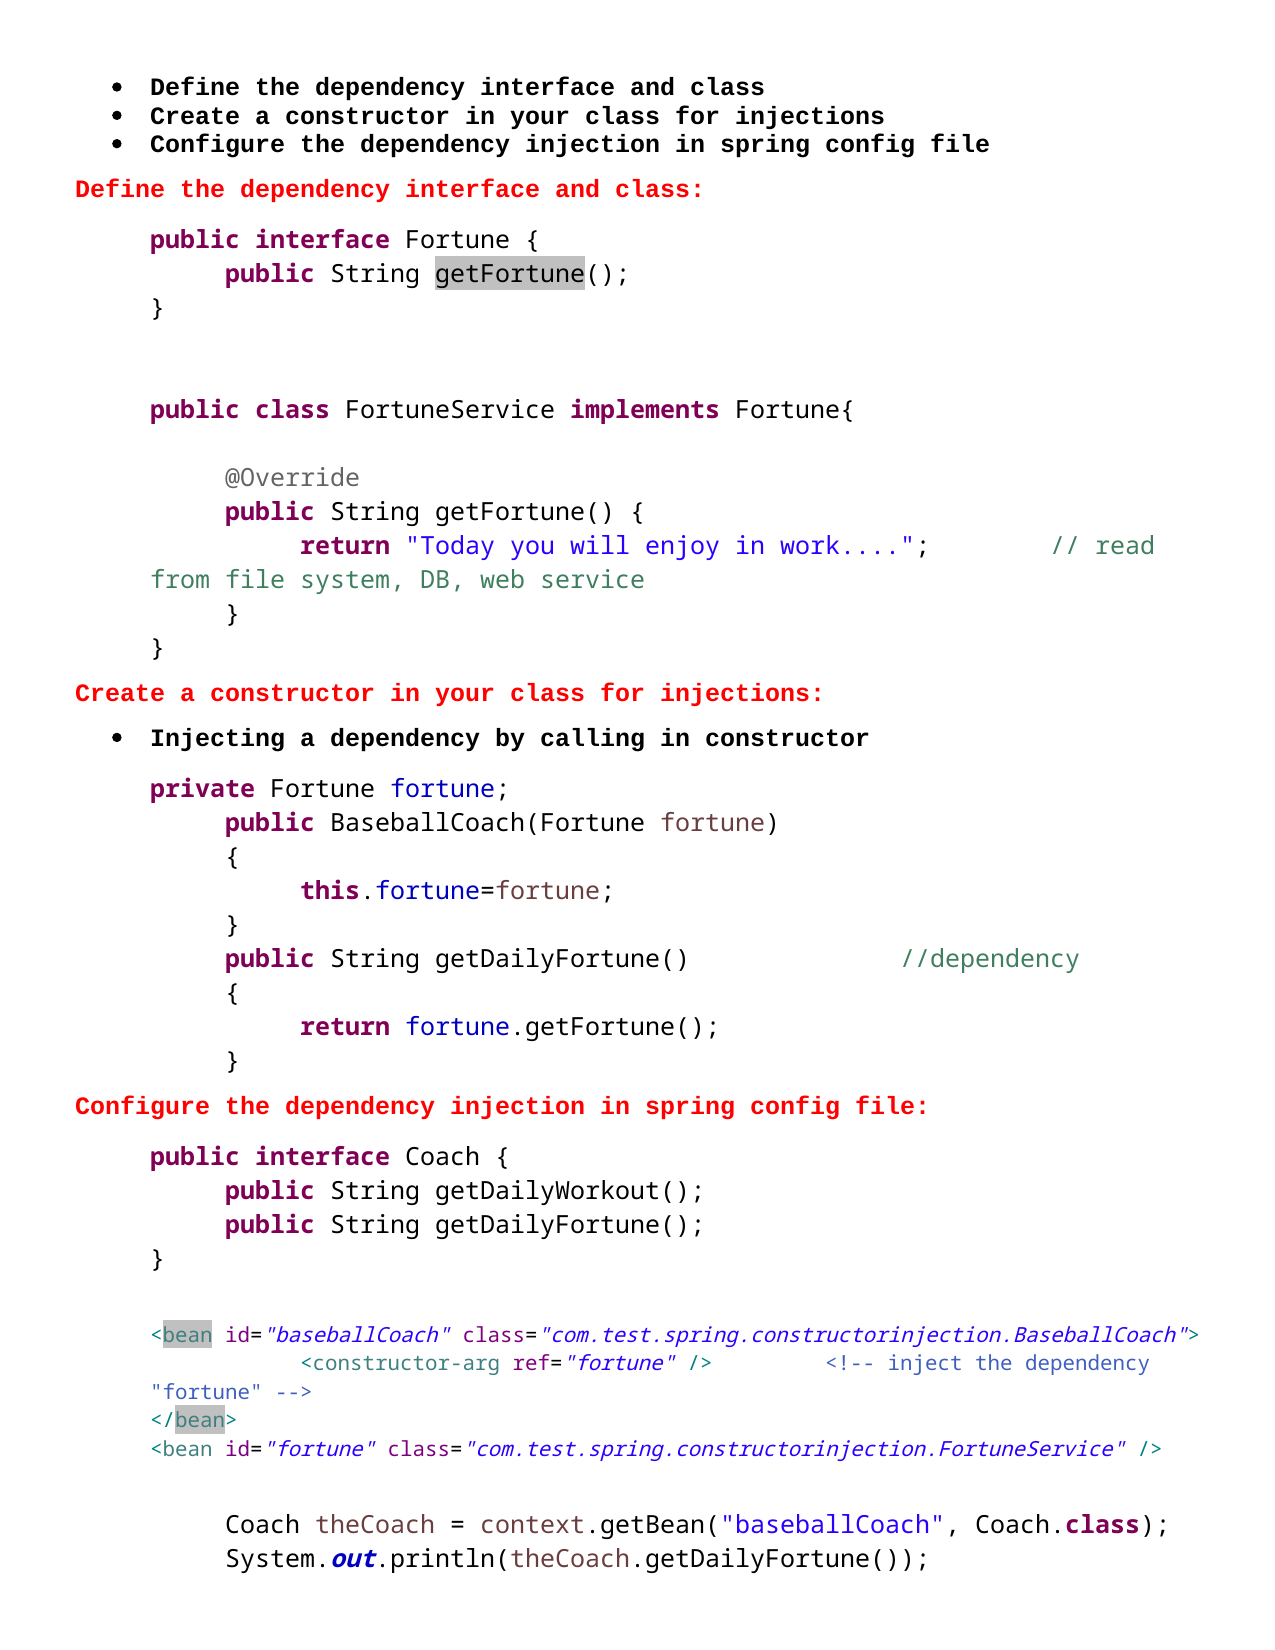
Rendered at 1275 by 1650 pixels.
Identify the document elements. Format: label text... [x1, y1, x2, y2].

list Injecting a dependency by calling in constructor [112, 725, 1200, 754]
text public String getDailyFortune(); [150, 1207, 1200, 1241]
text <constructor-arg ref="fortune" /> <!-- inject the dependency "fortune" --> [150, 1348, 1200, 1405]
text public String getFortune() { [150, 493, 1200, 527]
text <bean id="baseballCoach" class="com.test.spring.constructorinjection.BaseballCoach"> [212, 1320, 1200, 1348]
text public interface Fortune { [150, 222, 1200, 256]
text return "Today you will enjoy in work...."; // read from file system, DB, web service [150, 527, 1200, 596]
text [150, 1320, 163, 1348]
text public String getFortune(); [585, 256, 1200, 290]
text } [150, 596, 1200, 630]
text } [150, 1043, 1200, 1077]
text System.out.println(theCoach.getDailyFortune()); [75, 1541, 1200, 1575]
text } [150, 630, 1200, 664]
text Coach theCoach = context.getBean("baseballCoach", Coach.class); [150, 1507, 1200, 1541]
text public class FortuneService implements Fortune{ [150, 391, 1200, 425]
text public String getDailyWorkout(); [150, 1173, 1200, 1207]
text public BaseballCoach(Fortune fortune) [150, 804, 1200, 838]
text public String getFortune(); [150, 256, 435, 290]
text </bean> [150, 1405, 175, 1434]
text } [150, 907, 1200, 941]
text Define the dependency interface and class: [75, 177, 1200, 205]
text private Fortune fortune; [150, 770, 1200, 804]
text Configure the dependency injection in spring config file: [75, 1094, 1200, 1122]
text } [150, 1241, 1200, 1275]
text <bean id="fortune" class="com.test.spring.constructorinjection.FortuneService" /> [150, 1434, 1200, 1462]
text Create a constructor in your class for injections: [75, 680, 1200, 709]
text { [150, 975, 1200, 1009]
text this.fortune=fortune; [150, 873, 1200, 907]
list Configure the dependency injection in spring config file [112, 132, 1200, 160]
text } [150, 290, 1200, 324]
text return fortune.getFortune(); [150, 1009, 1200, 1043]
text @Override [150, 459, 1200, 493]
text public String getDailyFortune() //dependency [150, 941, 1200, 975]
list Create a constructor in your class for injections [112, 103, 1200, 132]
text { [150, 838, 1200, 873]
text </bean> [225, 1405, 1200, 1434]
text public interface Coach { [150, 1139, 1200, 1173]
list Define the dependency interface and class [112, 75, 1200, 103]
